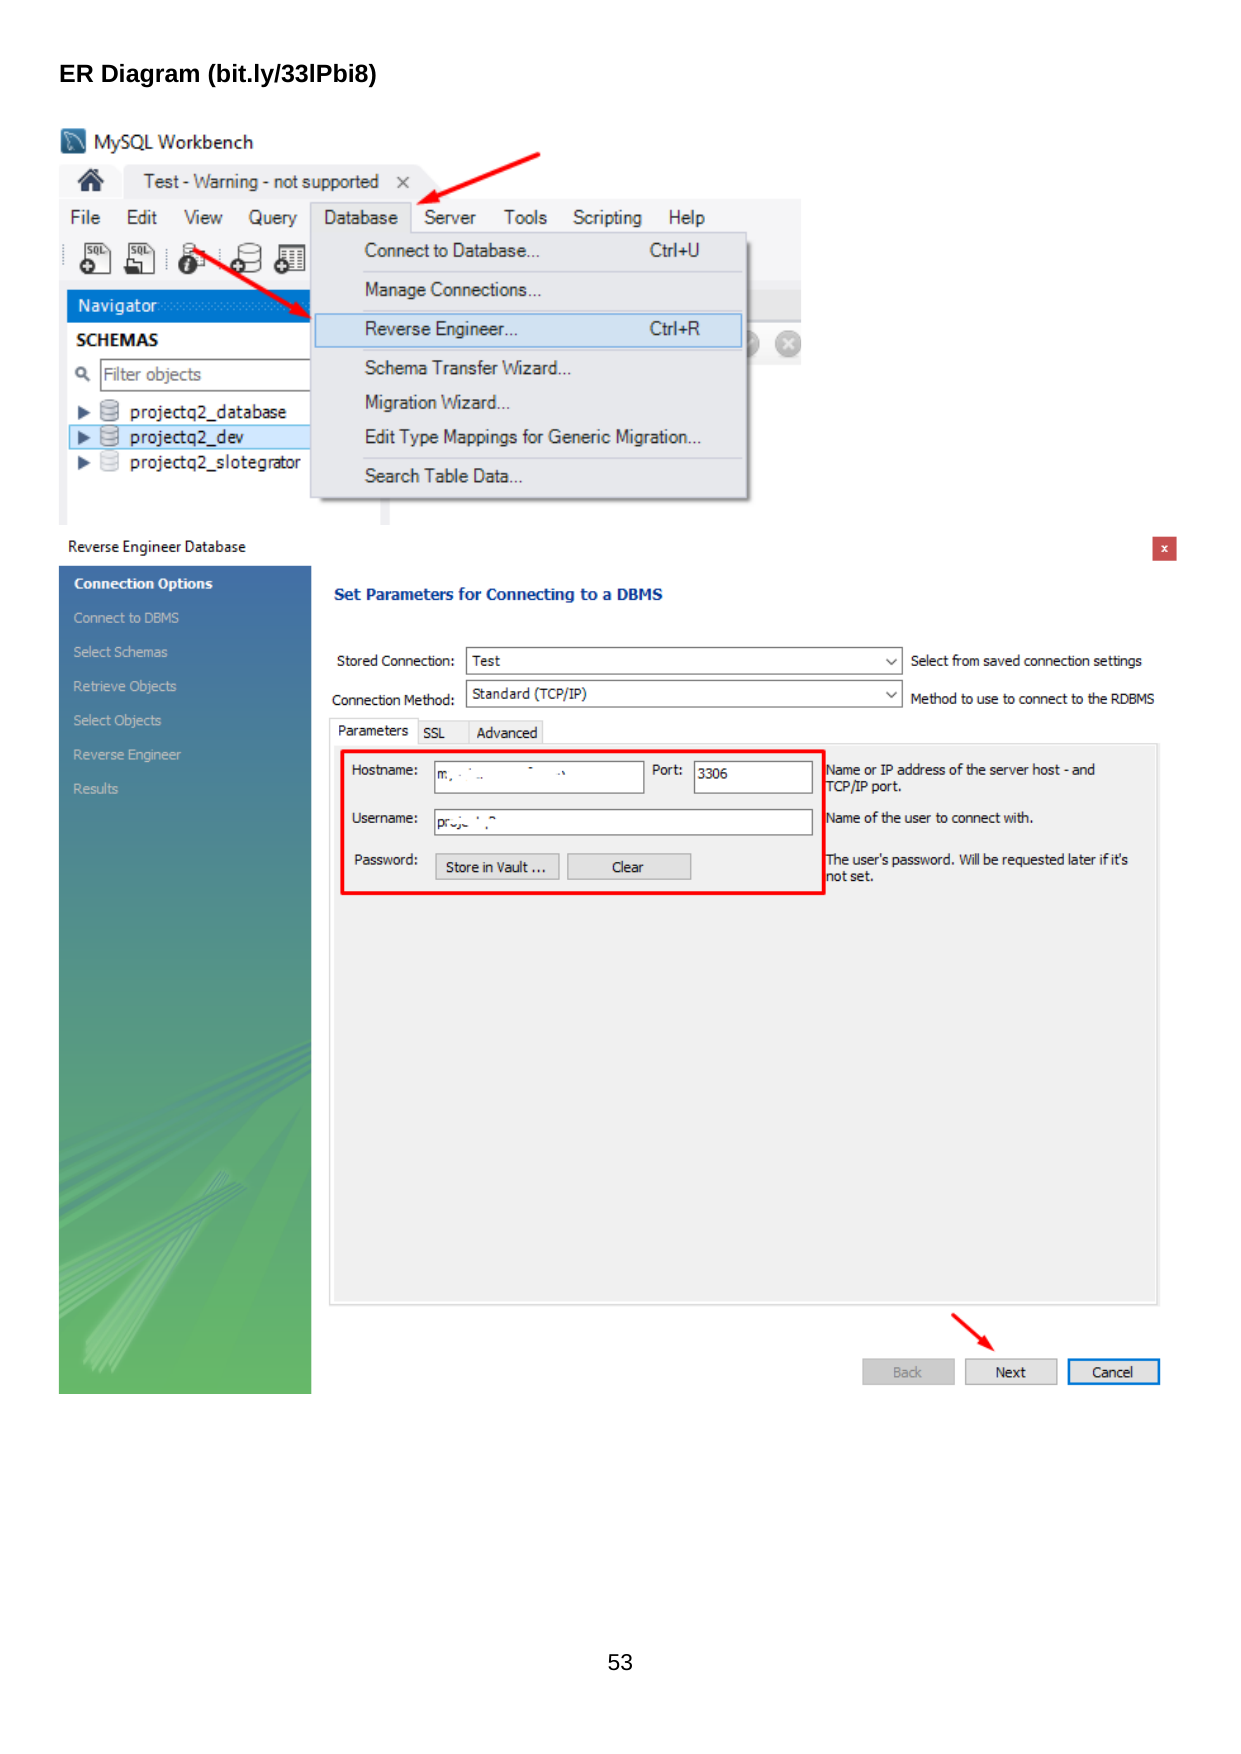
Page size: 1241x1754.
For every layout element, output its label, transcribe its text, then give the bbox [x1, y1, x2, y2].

picture [58, 528, 1178, 1394]
text ER Diagram (bit.ly/33lPbi8) [59, 59, 1181, 88]
picture [58, 125, 802, 525]
